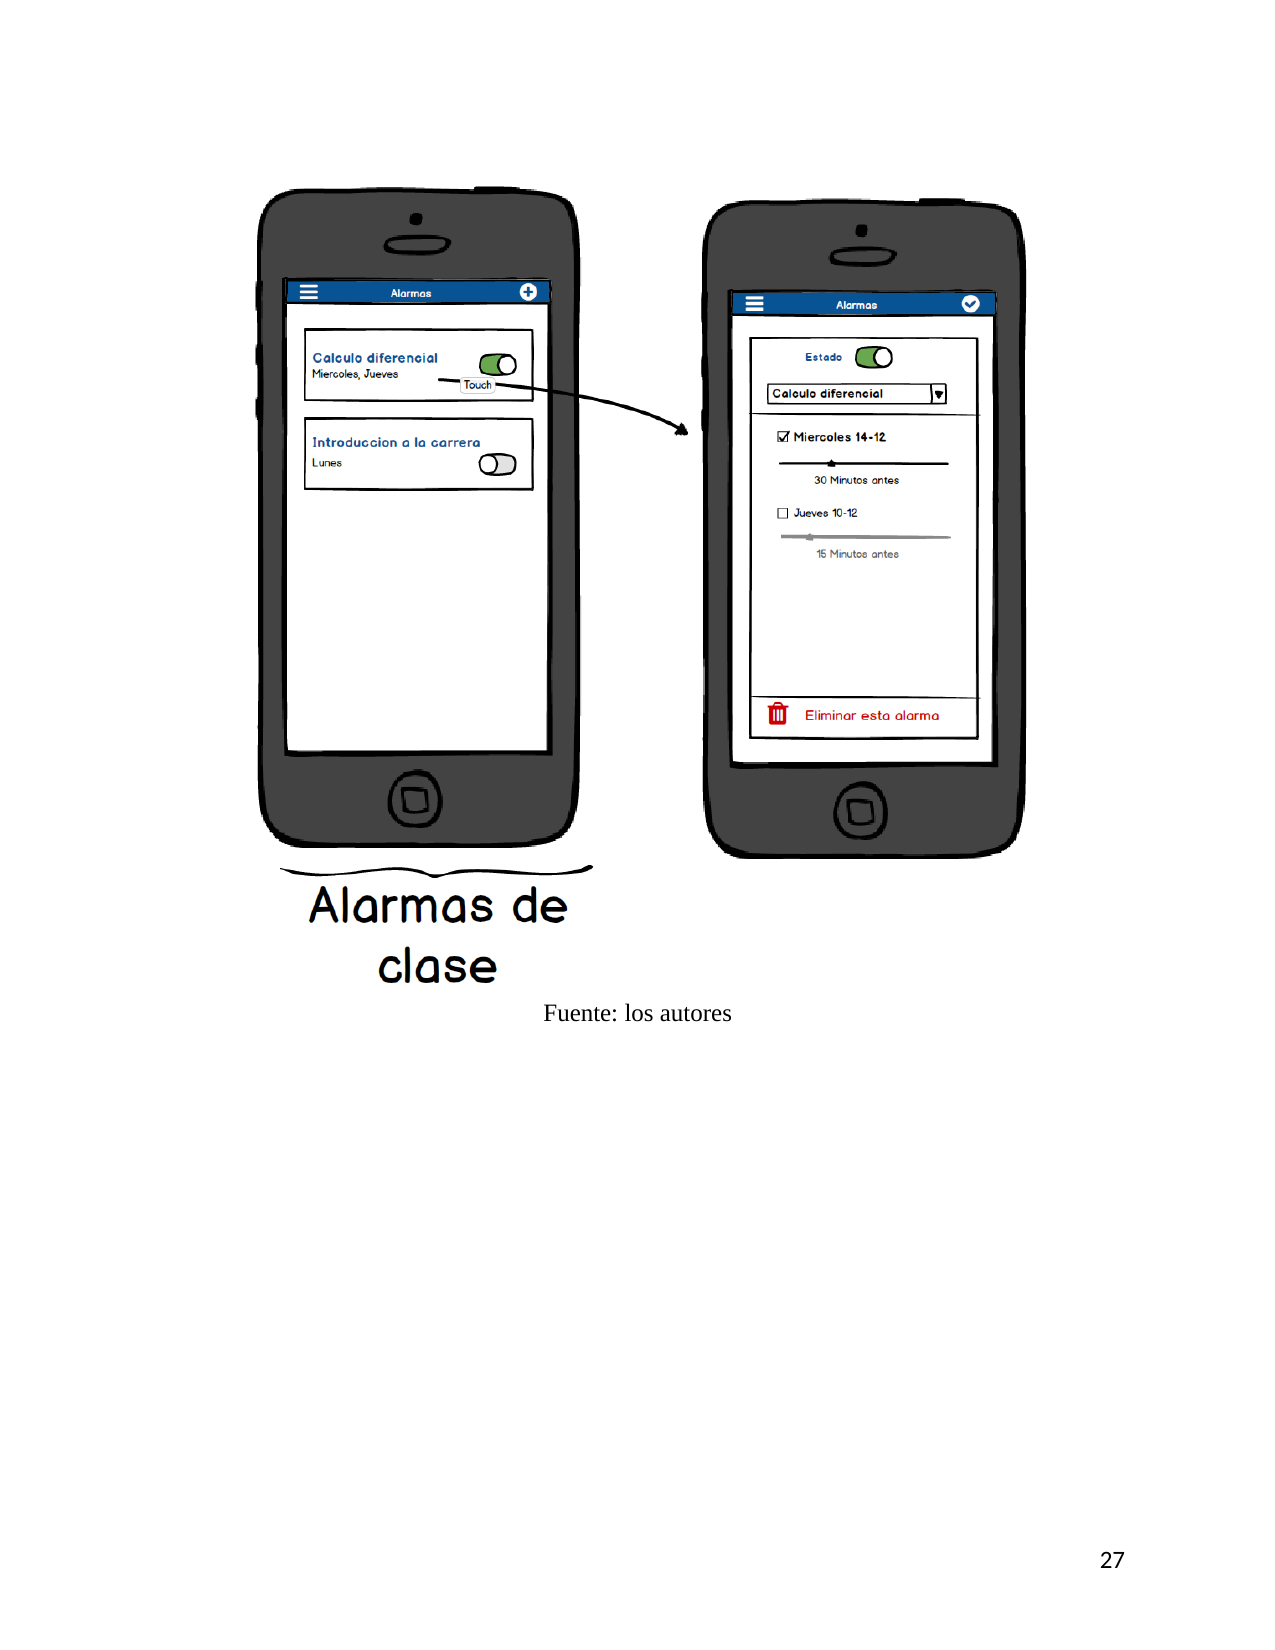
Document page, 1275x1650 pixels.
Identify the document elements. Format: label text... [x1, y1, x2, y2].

picture [243, 178, 1032, 998]
text Fuente: los autores [150, 998, 1125, 1027]
